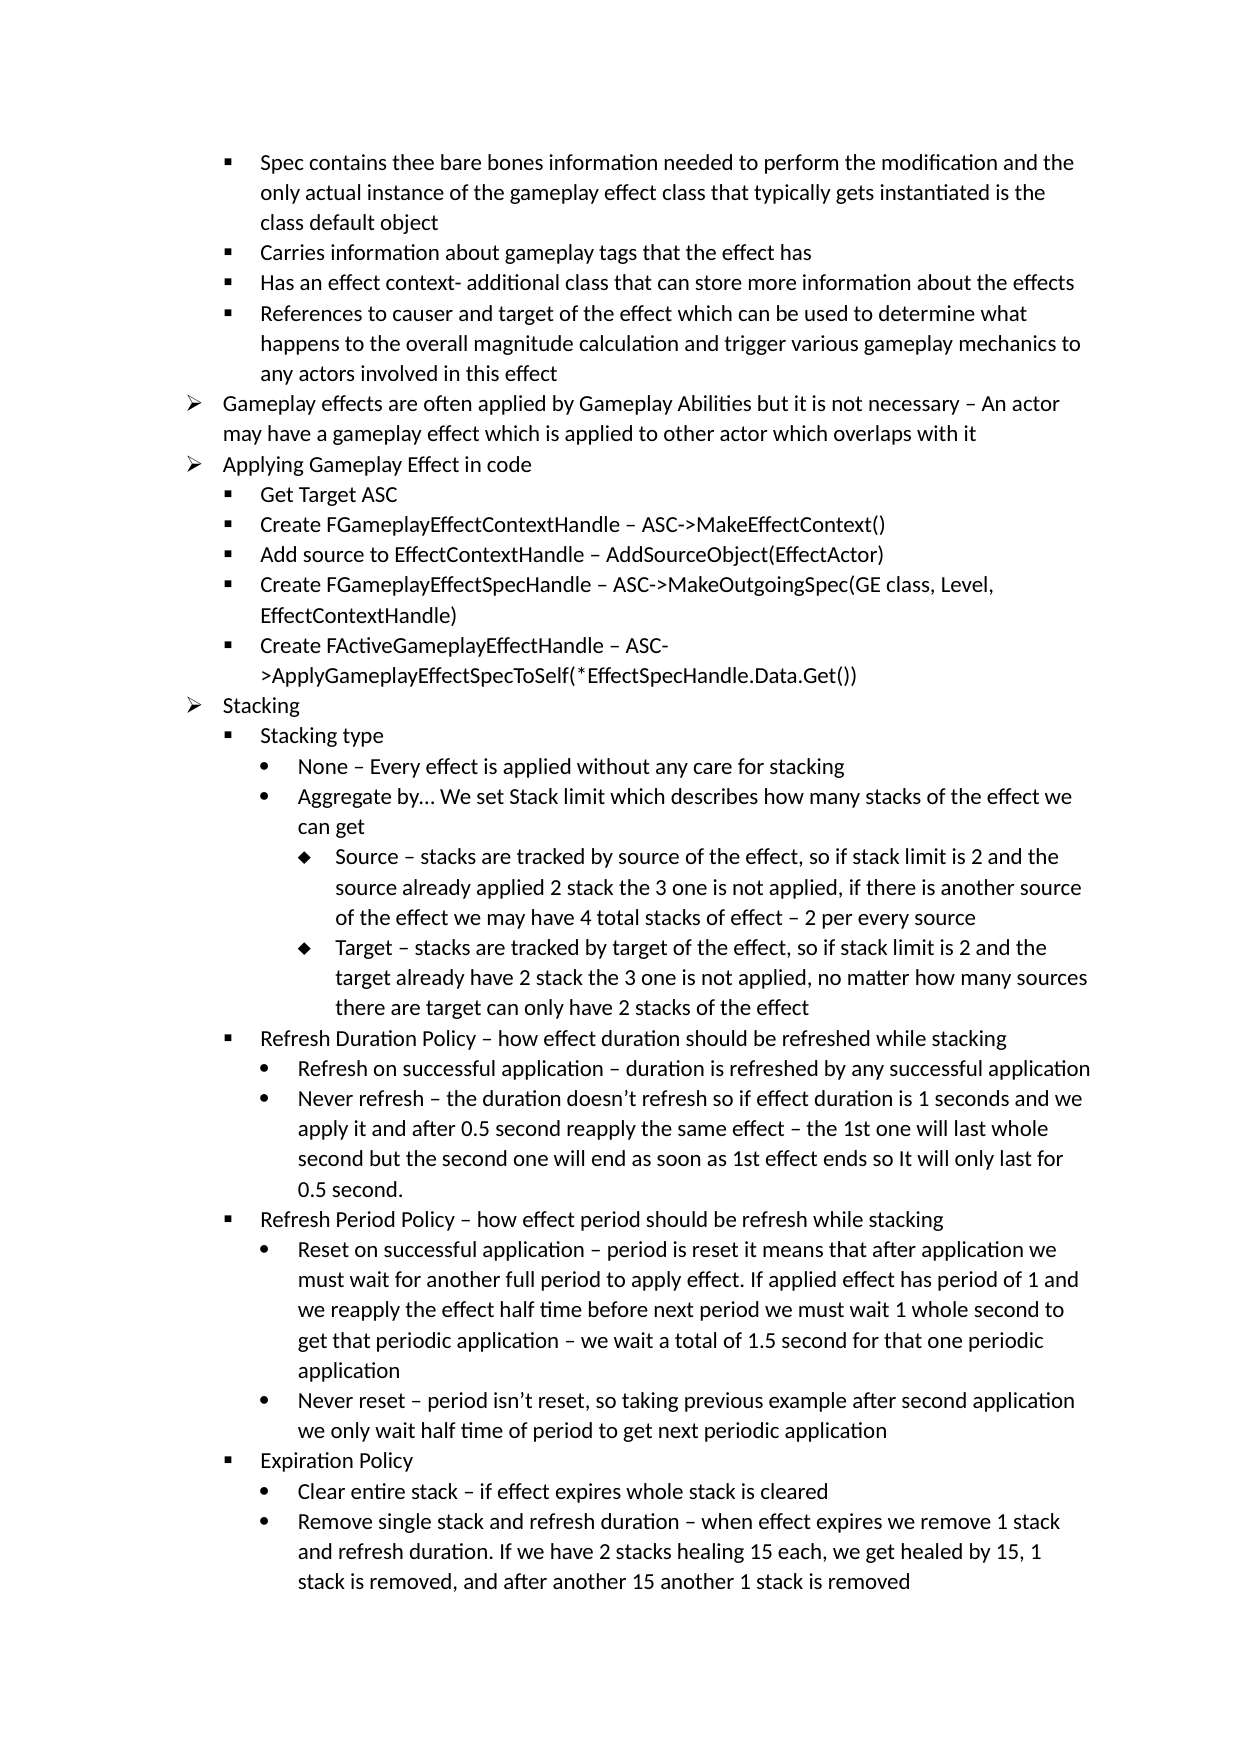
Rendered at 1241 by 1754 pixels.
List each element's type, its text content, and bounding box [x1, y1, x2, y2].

list Refresh Duration Policy – how effect duration should be refreshed while stacking [223, 1024, 1093, 1052]
list Add source to EffectContextHandle – AddSourceObject(EffectActor) [223, 540, 1093, 568]
list Aggregate by… We set Stack limit which describes how many stacks of the effect we can get [260, 782, 1093, 840]
list Applying Gameplay Effect in code [185, 450, 1093, 478]
list Source – stacks are tracked by source of the effect, so if stack limit is 2 and the source already applied 2 stack the 3 one is not applied, if there is another source of the effect we may have 4 total stacks of effect – 2 per every source [298, 842, 1093, 931]
list Expiration Policy [223, 1447, 1093, 1474]
list Spec contains thee bare bones information needed to perform the modification and the only actual instance of the gameplay effect class that typically gets instantiated is the class default object [223, 148, 1093, 236]
list References to causer and target of the effect which can be used to determine what happens to the overall magnitude calculation and trigger various gameplay mechanics to any actors involved in this effect [223, 299, 1093, 387]
list Stacking type [223, 722, 1093, 749]
list Gameplay effects are often applied by Gameplay Abilities but it is not necessary – An actor may have a gameplay effect which is applied to other actor which overlaps with it [185, 389, 1093, 447]
list Refresh on successful application – duration is refreshed by any successful application [260, 1054, 1093, 1082]
list None – Every effect is applied without any care for stacking [260, 752, 1093, 780]
list Stacking [185, 691, 1093, 719]
list Refresh Period Policy – how effect period should be refresh while stacking [223, 1205, 1093, 1233]
list Clear entire stack – if effect expires whole stack is cleared [260, 1477, 1093, 1505]
list Get Target ASC [223, 480, 1093, 508]
list Reset on successful application – period is reset it means that after application we must wait for another full period to apply effect. If applied effect has period of 1 and we reapply the effect half time before next period we must wait 1 whole second to get that periodic application – we wait a total of 1.5 second for that one periodic application [260, 1235, 1093, 1384]
list Target – stacks are tracked by target of the effect, so if stack limit is 2 and the target already have 2 stack the 3 one is not applied, no matter how many sources there are target can only have 2 stacks of the effect [298, 933, 1093, 1021]
list Carries information about gameplay tags that the effect has [223, 238, 1093, 266]
list Create FGameplayEffectContextHandle – ASC->MakeEffectContext() [223, 510, 1093, 538]
list Create FGameplayEffectSpecHandle – ASC->MakeOutgoingSpec(GE class, Level, EffectContextHandle) [223, 571, 1093, 629]
list Create FActiveGameplayEffectHandle – ASC->ApplyGameplayEffectSpecToSelf(*EffectSpecHandle.Data.Get()) [223, 631, 1093, 689]
list Never refresh – the duration doesn’t refresh so if effect duration is 1 seconds and we apply it and after 0.5 second reapply the same effect – the 1st one will last whole second but the second one will end as soon as 1st effect ends so It will only last for 0.5 second. [260, 1084, 1093, 1203]
list Has an effect context- additional class that can store more information about the effects [223, 268, 1093, 296]
list Never reset – period isn’t reset, so taking previous example after second application we only wait half time of period to get next periodic application [260, 1386, 1093, 1444]
list Remove single stack and refresh duration – when effect expires we remove 1 stack and refresh duration. If we have 2 stacks healing 15 each, we get healed by 15, 1 stack is removed, and after another 15 another 1 stack is removed [260, 1507, 1093, 1595]
